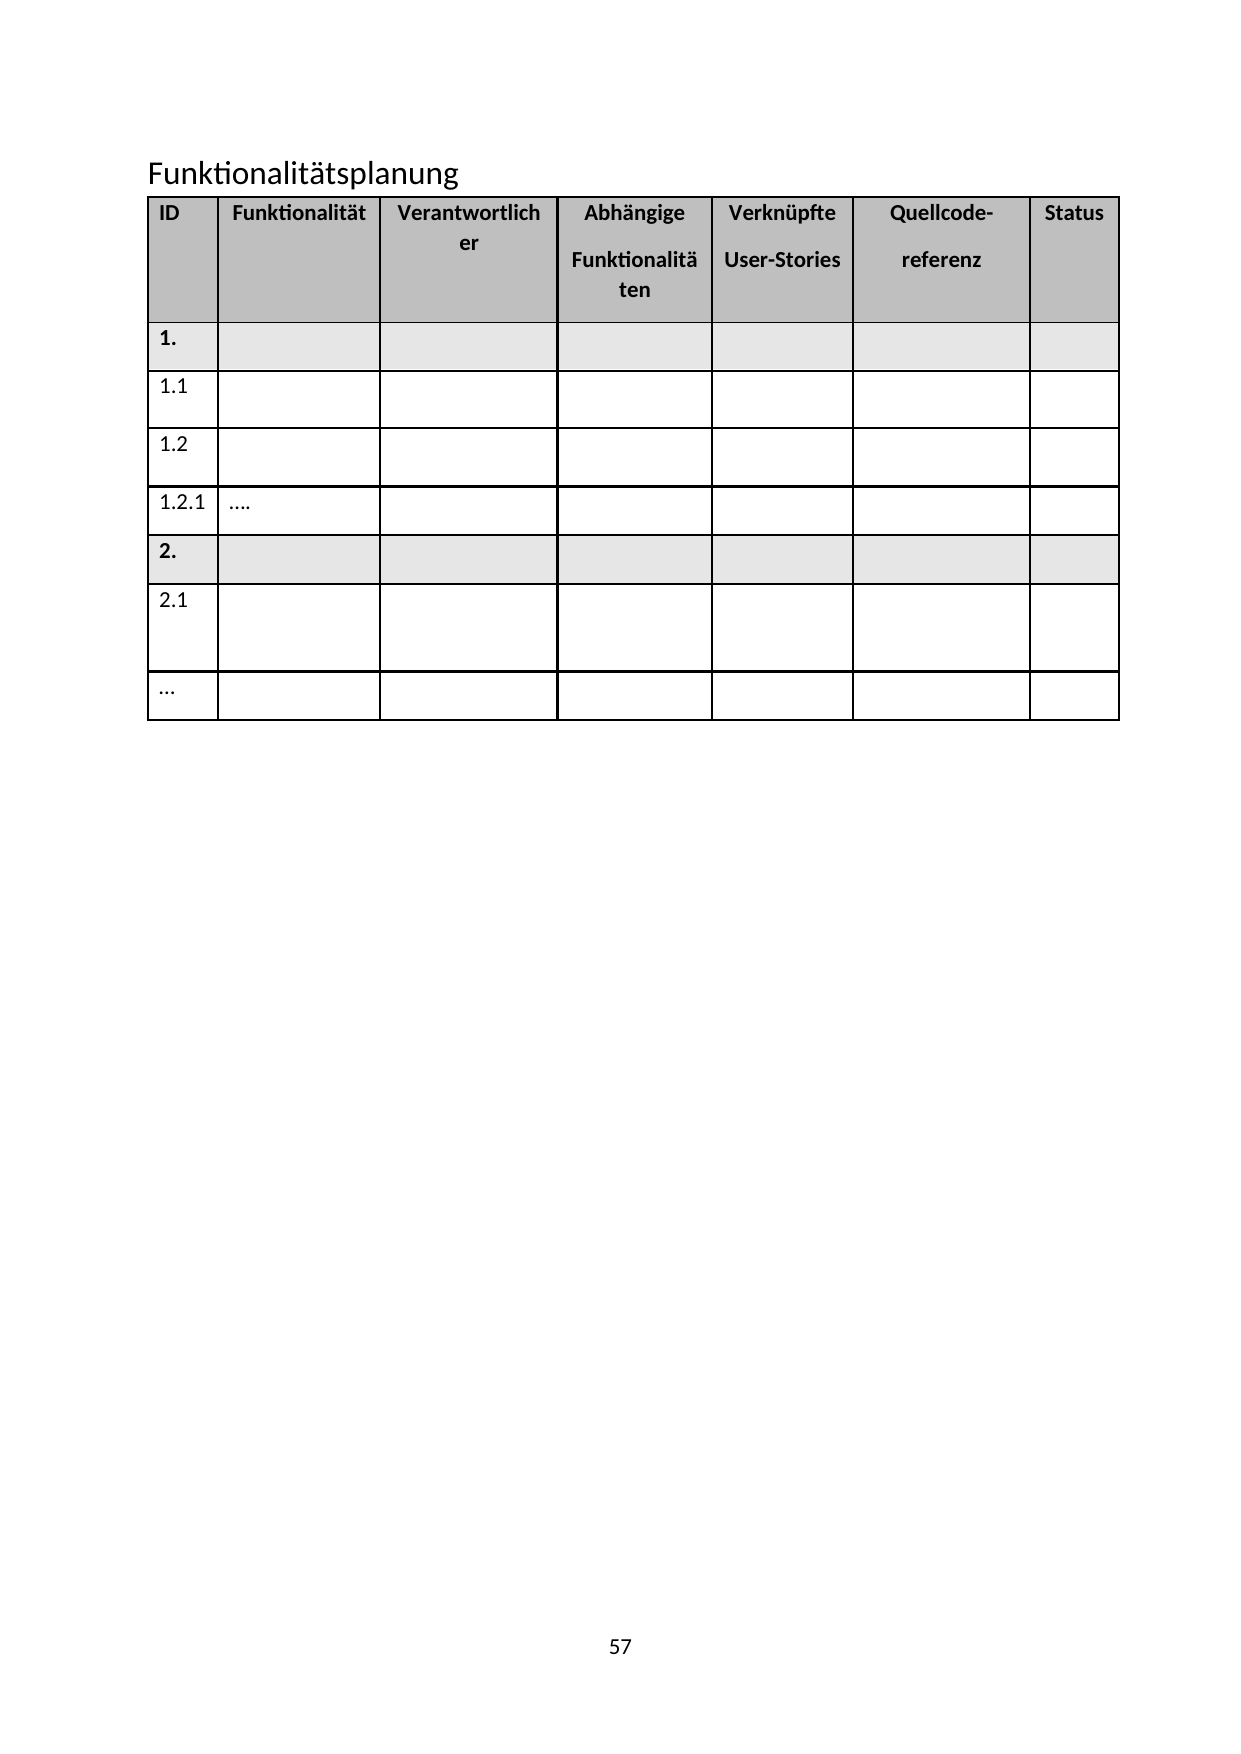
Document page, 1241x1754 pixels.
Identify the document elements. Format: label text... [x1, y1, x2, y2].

table_header Verknüpfte User-Stories [713, 198, 852, 322]
table_cell [559, 673, 711, 719]
table_cell [854, 585, 1029, 670]
table_cell [1031, 488, 1118, 534]
table_cell 2. [149, 536, 217, 583]
table_cell [854, 323, 1029, 369]
table_cell [854, 429, 1029, 485]
table_cell … [149, 673, 217, 719]
table_header Funktionalität [219, 198, 379, 322]
subtitle Funktionalitätsplanung [148, 152, 1093, 192]
table_cell [713, 323, 852, 369]
table_cell [559, 323, 711, 369]
table_cell [219, 673, 379, 719]
table_cell [854, 488, 1029, 534]
table_header Status [1031, 198, 1118, 322]
table_header Abhängige Funktionalitäten [559, 198, 711, 322]
table_cell [381, 323, 556, 369]
table_cell [559, 585, 711, 670]
table_cell 1.2 [149, 429, 217, 485]
table_cell 2.1 [149, 585, 217, 670]
table_cell [559, 488, 711, 534]
table_cell [381, 536, 556, 583]
table_header ID [149, 198, 217, 322]
table_cell [219, 323, 379, 369]
table_cell [559, 536, 711, 583]
table_cell [713, 585, 852, 670]
table_cell [381, 673, 556, 719]
table_cell [219, 429, 379, 485]
table_cell 1.2.1 [149, 488, 217, 534]
table_cell [381, 585, 556, 670]
table_cell [559, 372, 711, 427]
table_cell [219, 372, 379, 427]
table_cell [381, 488, 556, 534]
table_cell [219, 536, 379, 583]
table_cell [854, 536, 1029, 583]
table_cell [713, 372, 852, 427]
table_cell [219, 585, 379, 670]
table_cell …. [219, 488, 379, 534]
table_cell [1031, 536, 1118, 583]
table_header Verantwortlicher [381, 198, 556, 322]
table_cell 1.1 [149, 372, 217, 427]
table_cell [1031, 323, 1118, 369]
table_cell [854, 372, 1029, 427]
table_header Quellcode- referenz [854, 198, 1029, 322]
table_cell [713, 488, 852, 534]
table_cell [713, 673, 852, 719]
table_cell [559, 429, 711, 485]
table_cell [713, 536, 852, 583]
table_cell [381, 429, 556, 485]
table_cell [1031, 585, 1118, 670]
table_cell [1031, 372, 1118, 427]
table_cell [1031, 429, 1118, 485]
table_cell 1. [149, 323, 217, 369]
table_cell [381, 372, 556, 427]
table_cell [854, 673, 1029, 719]
table_cell [1031, 673, 1118, 719]
table_cell [713, 429, 852, 485]
